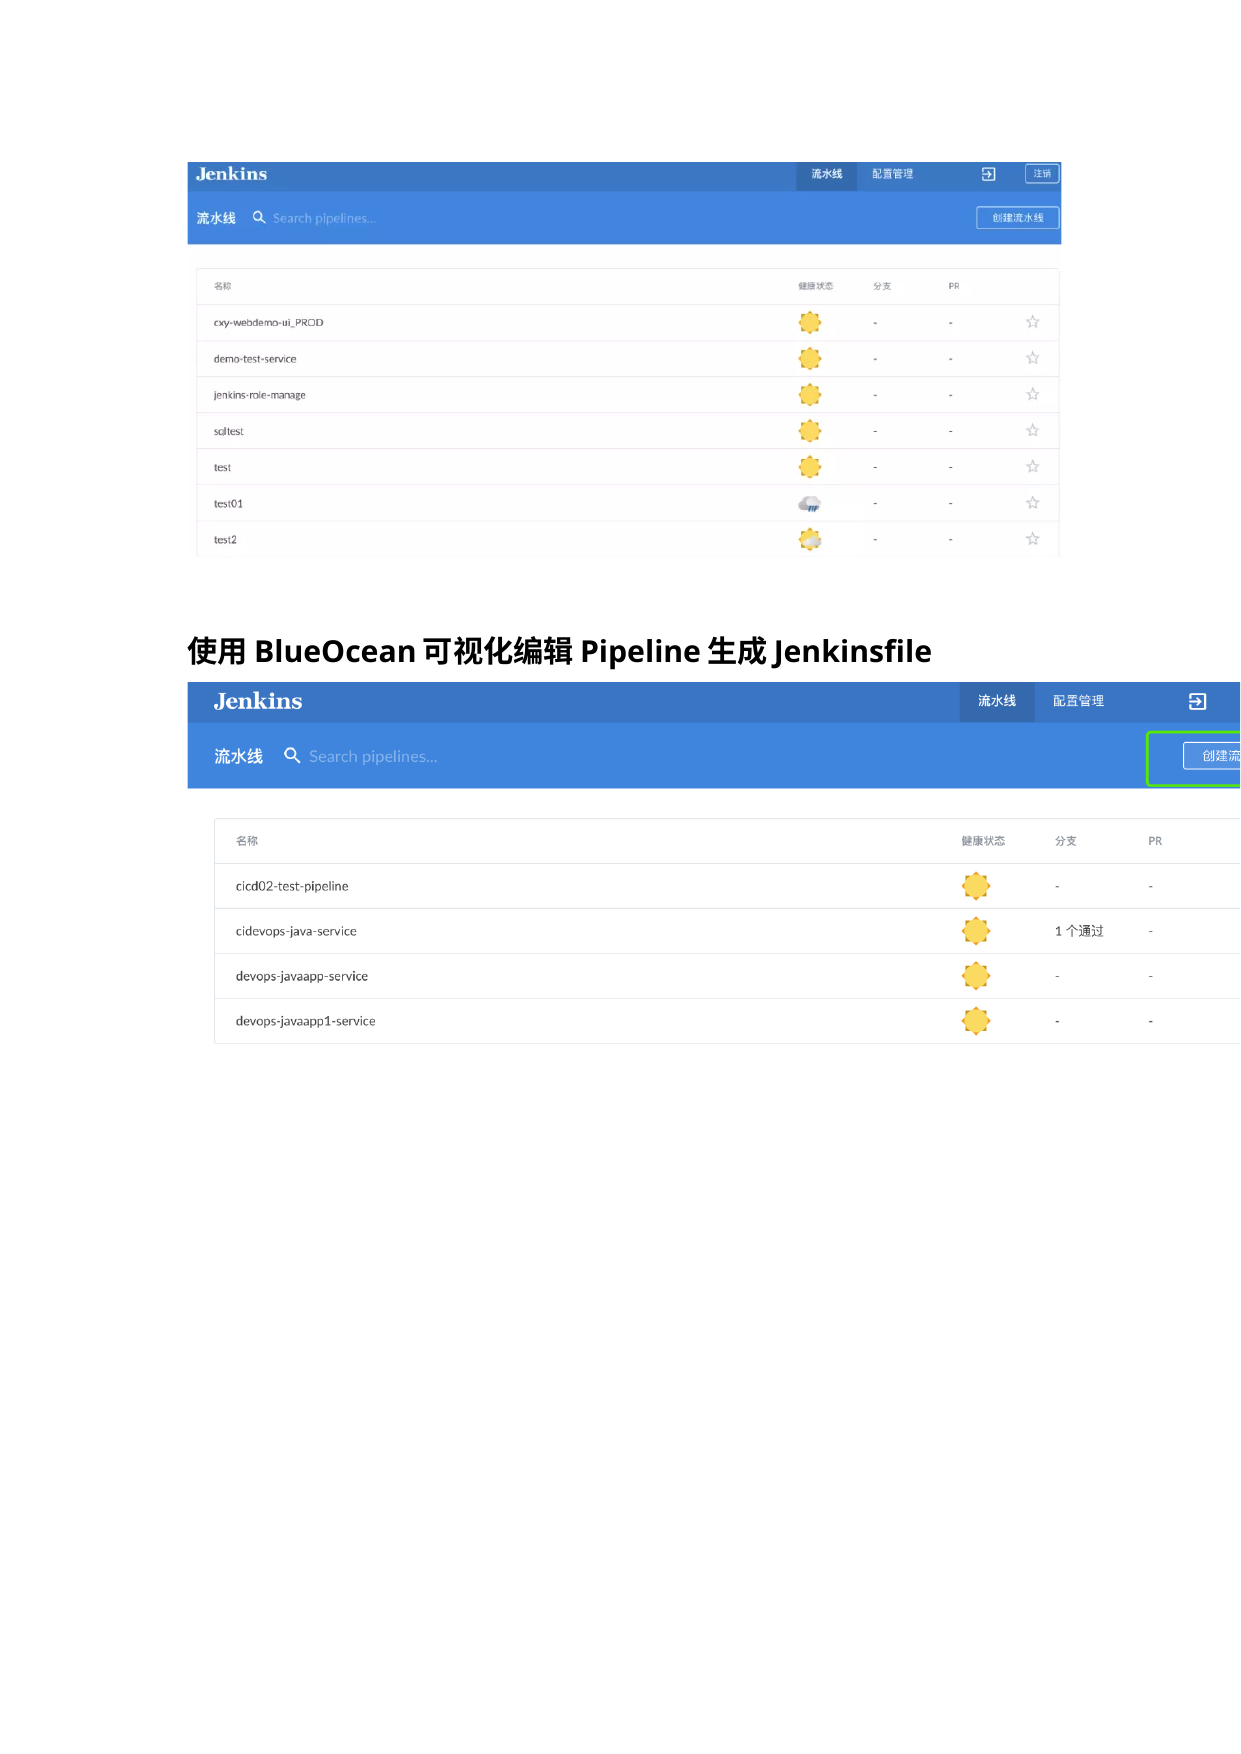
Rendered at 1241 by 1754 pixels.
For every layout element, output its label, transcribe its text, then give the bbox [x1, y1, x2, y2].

picture [187, 682, 1241, 1115]
text 使用BlueOcean可视化编辑Pipeline生成Jenkinsfile [187, 617, 1053, 682]
picture [187, 162, 1062, 557]
